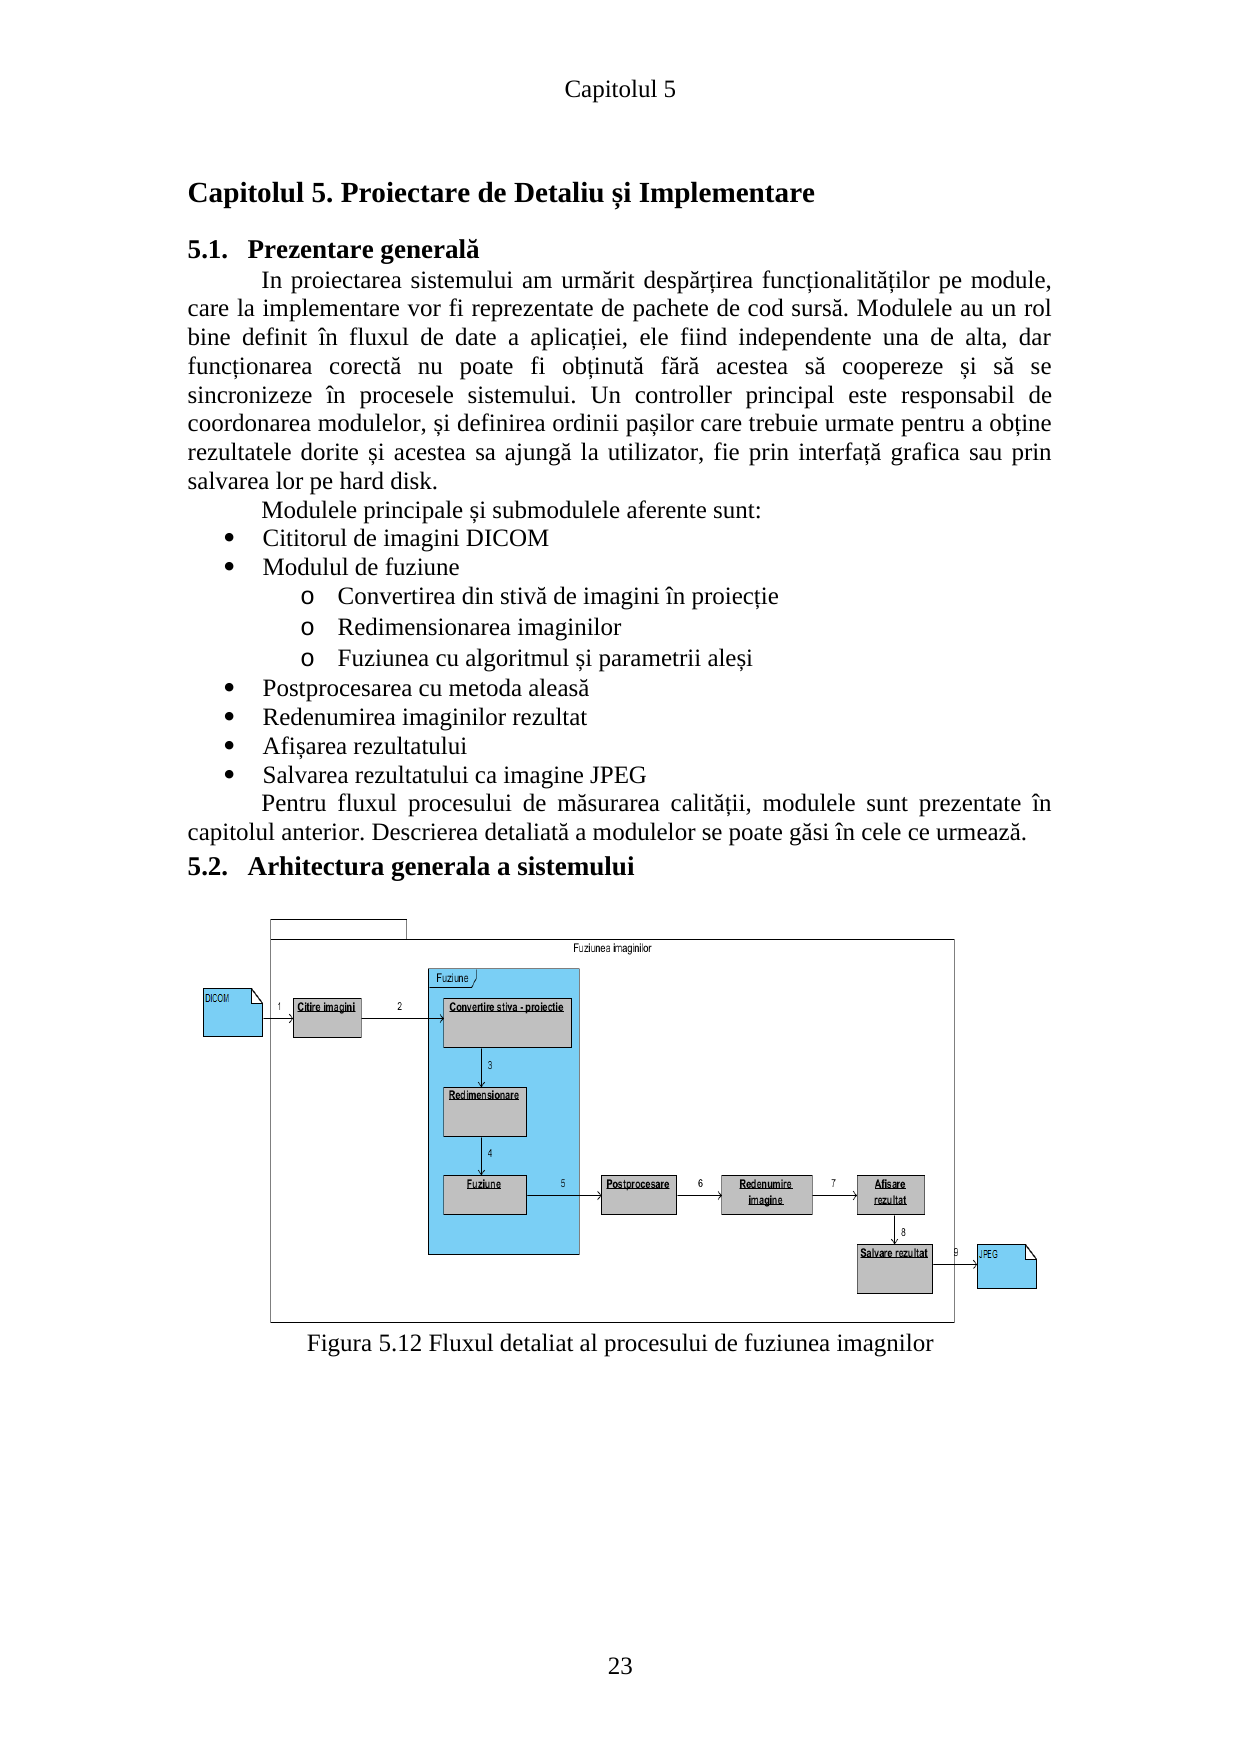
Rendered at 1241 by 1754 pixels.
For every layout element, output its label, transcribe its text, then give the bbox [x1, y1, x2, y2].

list Salvarea rezultatului ca imagine JPEG [225, 760, 1053, 788]
list Cititorul de imagini DICOM [225, 523, 1053, 552]
list Afișarea rezultatului [225, 731, 1053, 760]
list Redimensionarea imaginilor [300, 612, 1053, 643]
text Pentru fluxul procesului de măsurarea calității, modulele sunt prezentate în capitolul anterior. Descrierea detaliată a modulelor se poate găsi în cele ce urmează. [187, 788, 1053, 846]
subtitle Arhitectura generala a sistemului [187, 850, 1053, 881]
picture [198, 910, 1042, 1328]
list Modulul de fuziune [225, 552, 1053, 581]
text In proiectarea sistemului am urmărit despărțirea funcționalităților pe module, care la implementare vor fi reprezentate de pachete de cod sursă. Modulele au un rol bine definit în fluxul de date a aplicației, ele fiind independente una de alta, dar funcționarea corectă nu poate fi obținută fără acestea să coopereze și să se sincronizeze în procesele sistemului. Un controller principal este responsabil de coordonarea modulelor, și definirea ordinii pașilor care trebuie urmate pentru a obține rezultatele dorite și acestea sa ajungă la utilizator, fie prin interfață grafica sau prin salvarea lor pe hard disk. [187, 265, 1053, 495]
text Modulele principale și submodulele aferente sunt: [187, 495, 1053, 523]
list Postprocesarea cu metoda aleasă [225, 673, 1053, 702]
subtitle Prezentare generală [187, 233, 1053, 265]
list Redenumirea imaginilor rezultat [225, 702, 1053, 731]
list Fuziunea cu algoritmul și parametrii aleși [300, 643, 1053, 673]
list Convertirea din stivă de imagini în proiecție [300, 581, 1053, 612]
subtitle Proiectare de Detaliu și Implementare [187, 175, 1053, 208]
